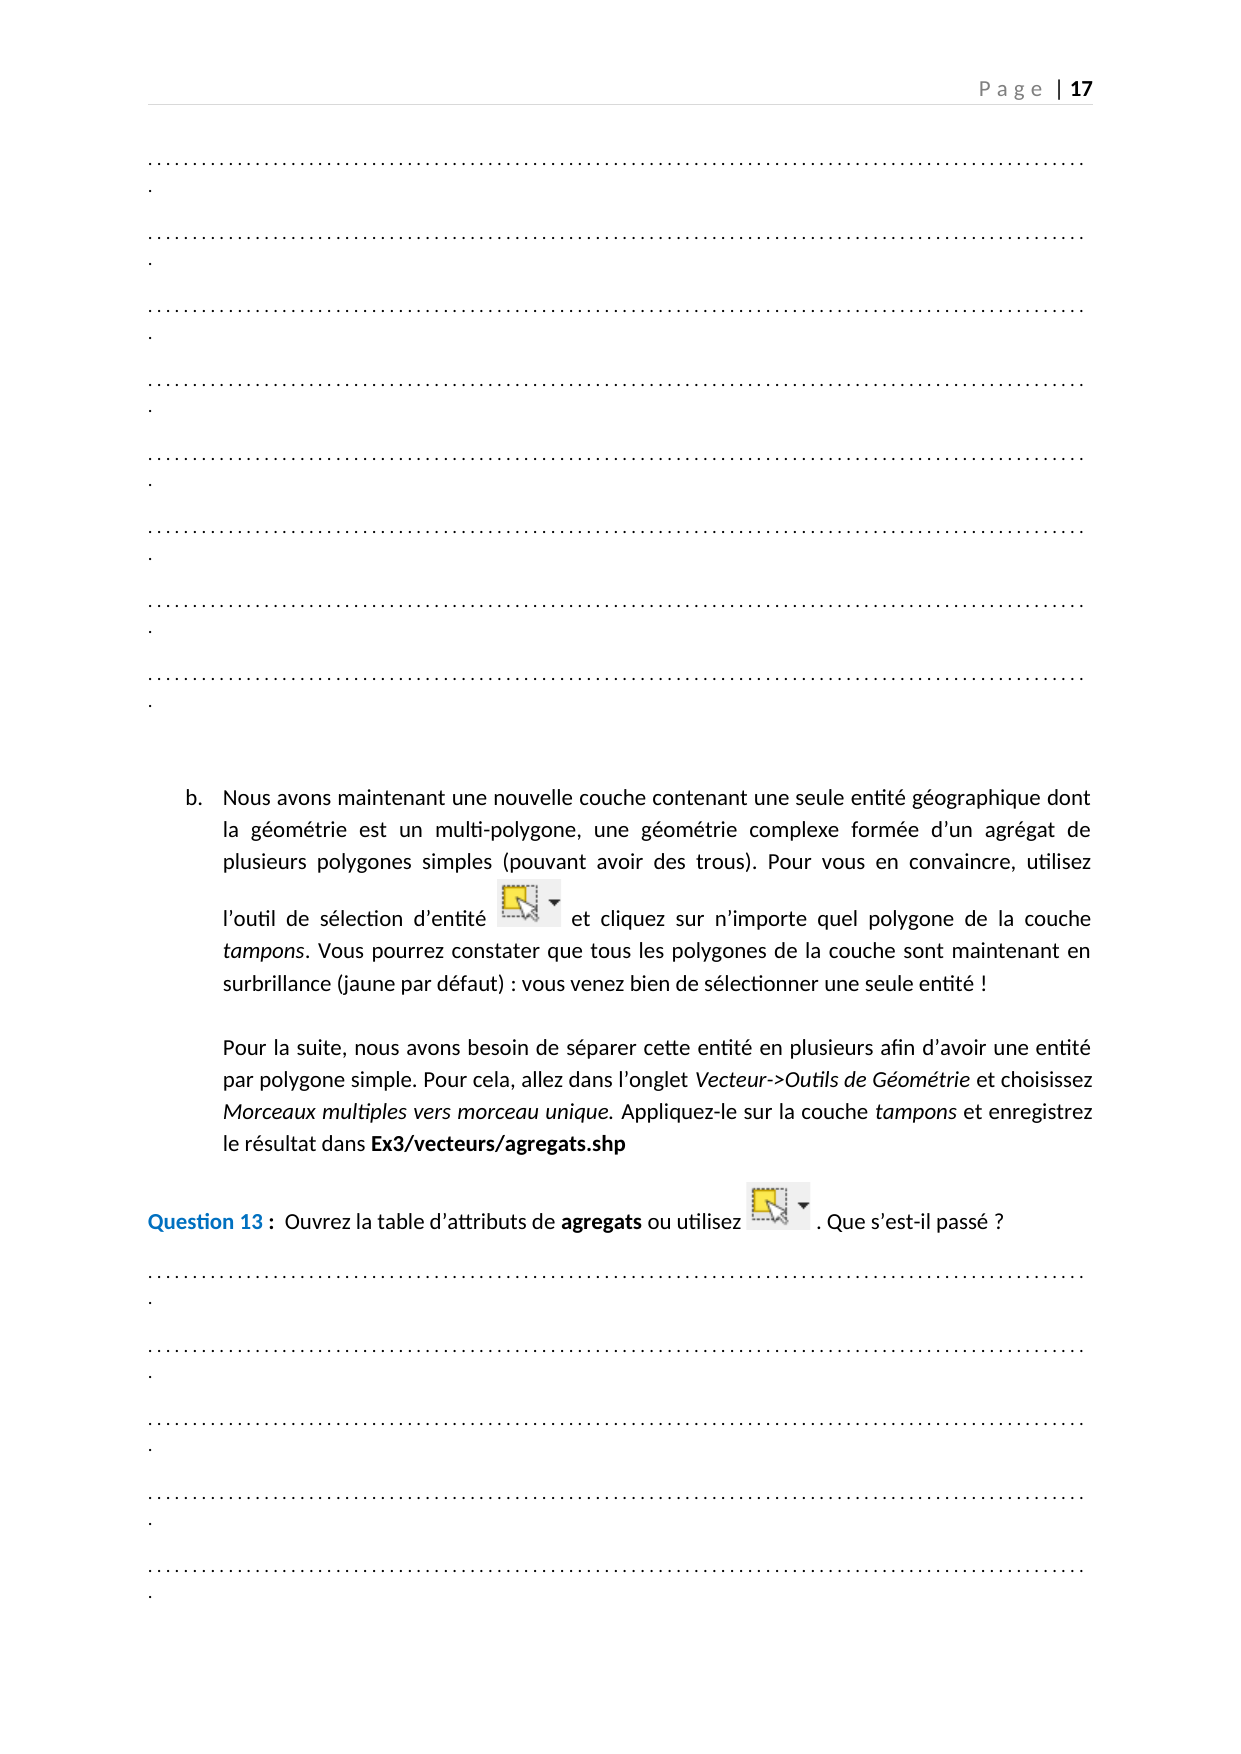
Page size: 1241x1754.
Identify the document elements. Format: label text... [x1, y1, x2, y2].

picture [497, 879, 562, 927]
text Question 13 : Ouvrez la table d’attributs de agregats ou utilisez . Que s’est-il passé ? [148, 1183, 1093, 1235]
picture [746, 1182, 811, 1230]
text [148, 148, 1093, 197]
list Nous avons maintenant une nouvelle couche contenant une seule entité géographique dont la géométrie est un multi-polygone, une géométrie complexe formée d’un agrégat de plusieurs polygones simples (pouvant avoir des trous). Pour vous en convaincre, utilisez l’outil de sélection d’entité et cliquez sur n’importe quel polygone de la couche tampons. Vous pourrez constater que tous les polygones de la couche sont maintenant en surbrillance (jaune par défaut) : vous venez bien de sélectionner une seule entité ! [185, 783, 1093, 997]
list Pour la suite, nous avons besoin de séparer cette entité en plusieurs afin d’avoir une entité par polygone simple. Pour cela, allez dans l’onglet Vecteur->Outils de Géométrie et choisissez Morceaux multiples vers morceau unique. Appliquez-le sur la couche tampons et enregistrez le résultat dans Ex3/vecteurs/agregats.shp [223, 1033, 1093, 1158]
